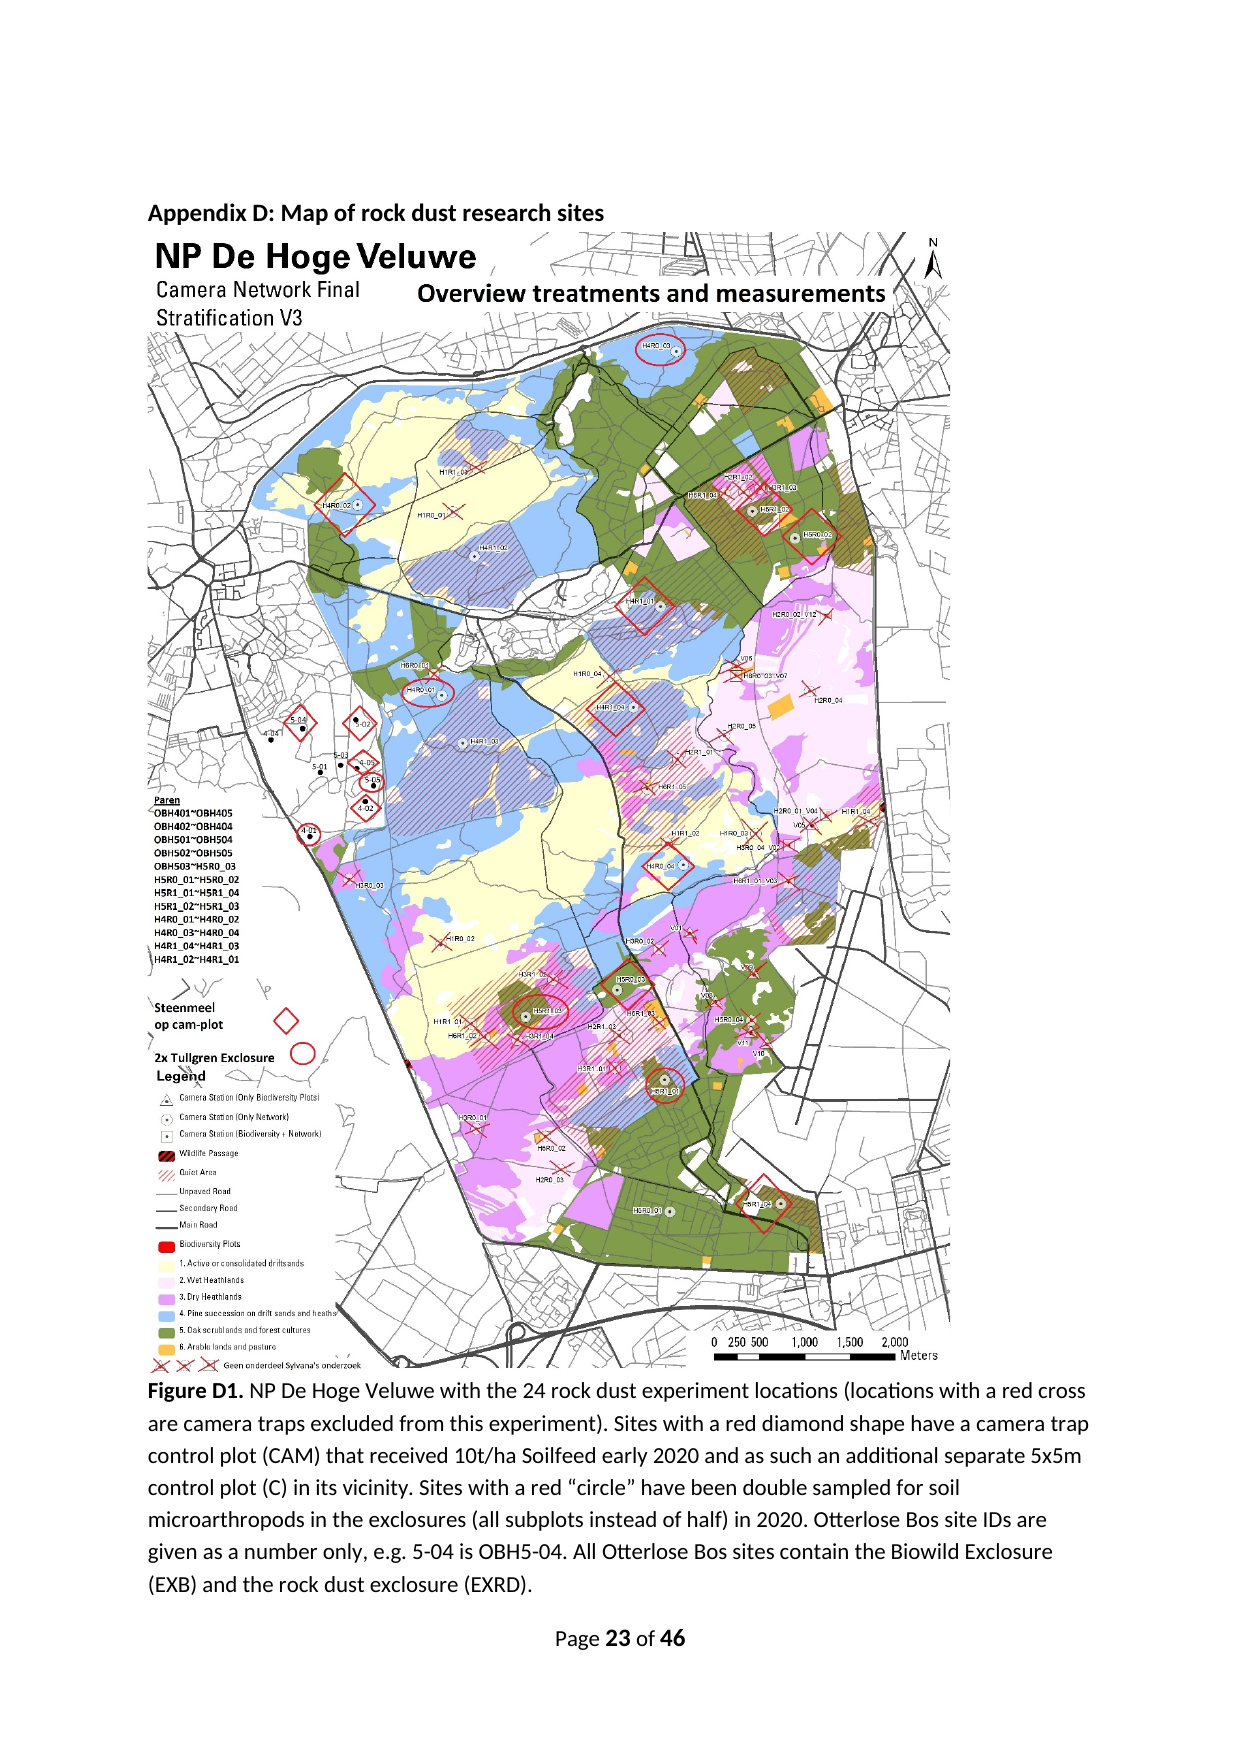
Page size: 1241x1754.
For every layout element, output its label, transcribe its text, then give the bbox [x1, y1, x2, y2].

picture [147, 232, 951, 1373]
subtitle Appendix D: Map of rock dust research sites [148, 198, 1093, 228]
